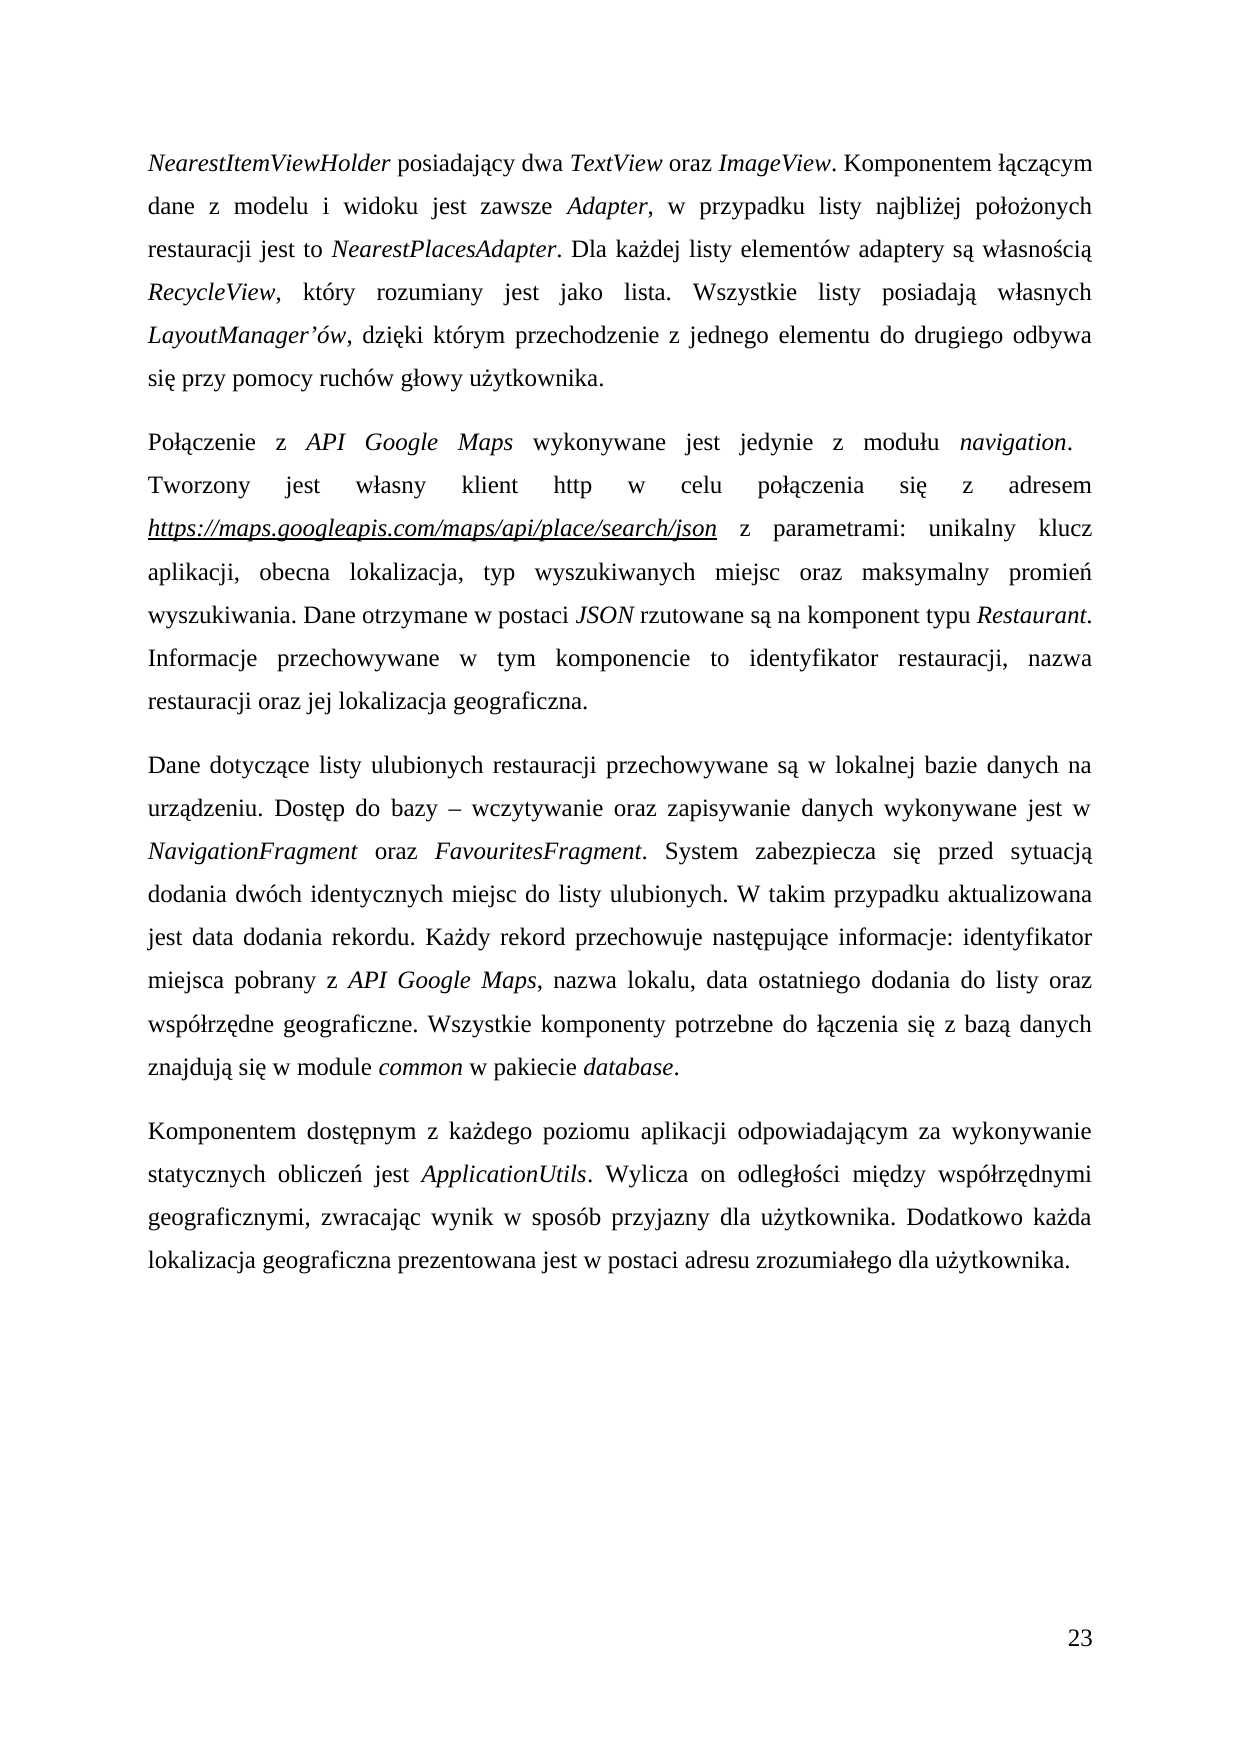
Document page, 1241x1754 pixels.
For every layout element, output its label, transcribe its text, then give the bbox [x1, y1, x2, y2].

text Komponentem dostępnym z każdego poziomu aplikacji odpowiadającym za wykonywanie statycznych obliczeń jest ApplicationUtils. Wylicza on odległości między współrzędnymi geograficznymi, zwracając wynik w sposób przyjazny dla użytkownika. Dodatkowo każda lokalizacja geograficzna prezentowana jest w postaci adresu zrozumiałego dla użytkownika. [148, 1116, 1092, 1274]
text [148, 148, 1092, 392]
text Połączenie z API Google Maps wykonywane jest jedynie z modułu navigation. Tworzony jest własny klient http w celu połączenia się z adresem https://maps.googleapis.com/maps/api/place/search/json z parametrami: unikalny klucz aplikacji, obecna lokalizacja, typ wyszukiwanych miejsc oraz maksymalny promień wyszukiwania. Dane otrzymane w postaci JSON rzutowane są na komponent typu Restaurant. Informacje przechowywane w tym komponencie to identyfikator restauracji, nazwa restauracji oraz jej lokalizacja geograficzna. [148, 427, 1092, 715]
text Dane dotyczące listy ulubionych restauracji przechowywane są w lokalnej bazie danych na urządzeniu. Dostęp do bazy – wczytywanie oraz zapisywanie danych wykonywane jest w NavigationFragment oraz FavouritesFragment. System zabezpiecza się przed sytuacją dodania dwóch identycznych miejsc do listy ulubionych. W takim przypadku aktualizowana jest data dodania rekordu. Każdy rekord przechowuje następujące informacje: identyfikator miejsca pobrany z API Google Maps, nazwa lokalu, data ostatniego dodania do listy oraz współrzędne geograficzne. Wszystkie komponenty potrzebne do łączenia się z bazą danych znajdują się w module common w pakiecie database. [148, 750, 1092, 1081]
